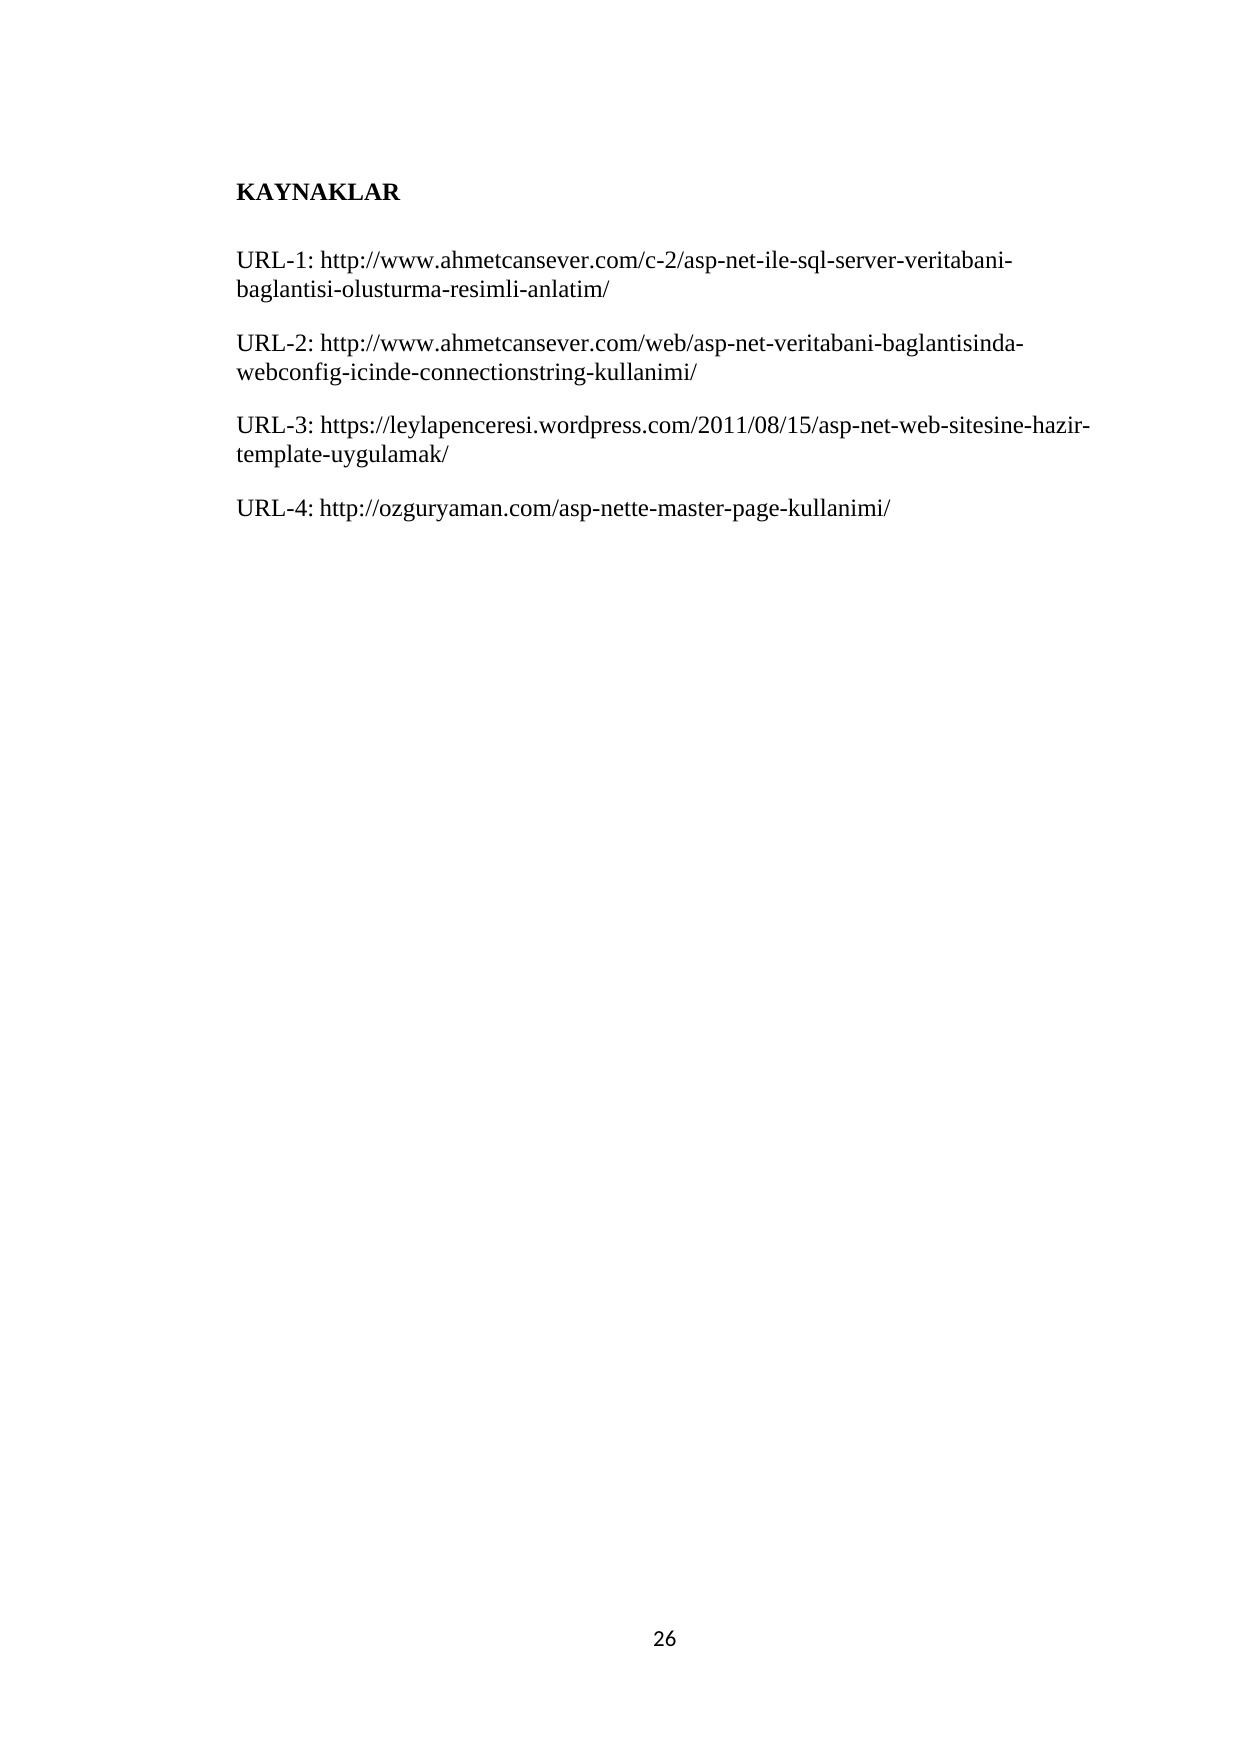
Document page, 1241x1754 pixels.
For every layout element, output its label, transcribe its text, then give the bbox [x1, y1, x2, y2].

text URL-1: http://www.ahmetcansever.com/c-2/asp-net-ile-sql-server-veritabani-baglantisi-olusturma-resimli-anlatim/ [236, 245, 1092, 303]
text URL-2: http://www.ahmetcansever.com/web/asp-net-veritabani-baglantisinda-webconfig-icinde-connectionstring-kullanimi/ [236, 328, 1092, 385]
text URL-4: http://ozguryaman.com/asp-nette-master-page-kullanimi/ [236, 493, 1092, 522]
text URL-3: https://leylapenceresi.wordpress.com/2011/08/15/asp-net-web-sitesine-hazir-template-uygulamak/ [236, 410, 1092, 468]
text KAYNAKLAR [236, 177, 1092, 206]
